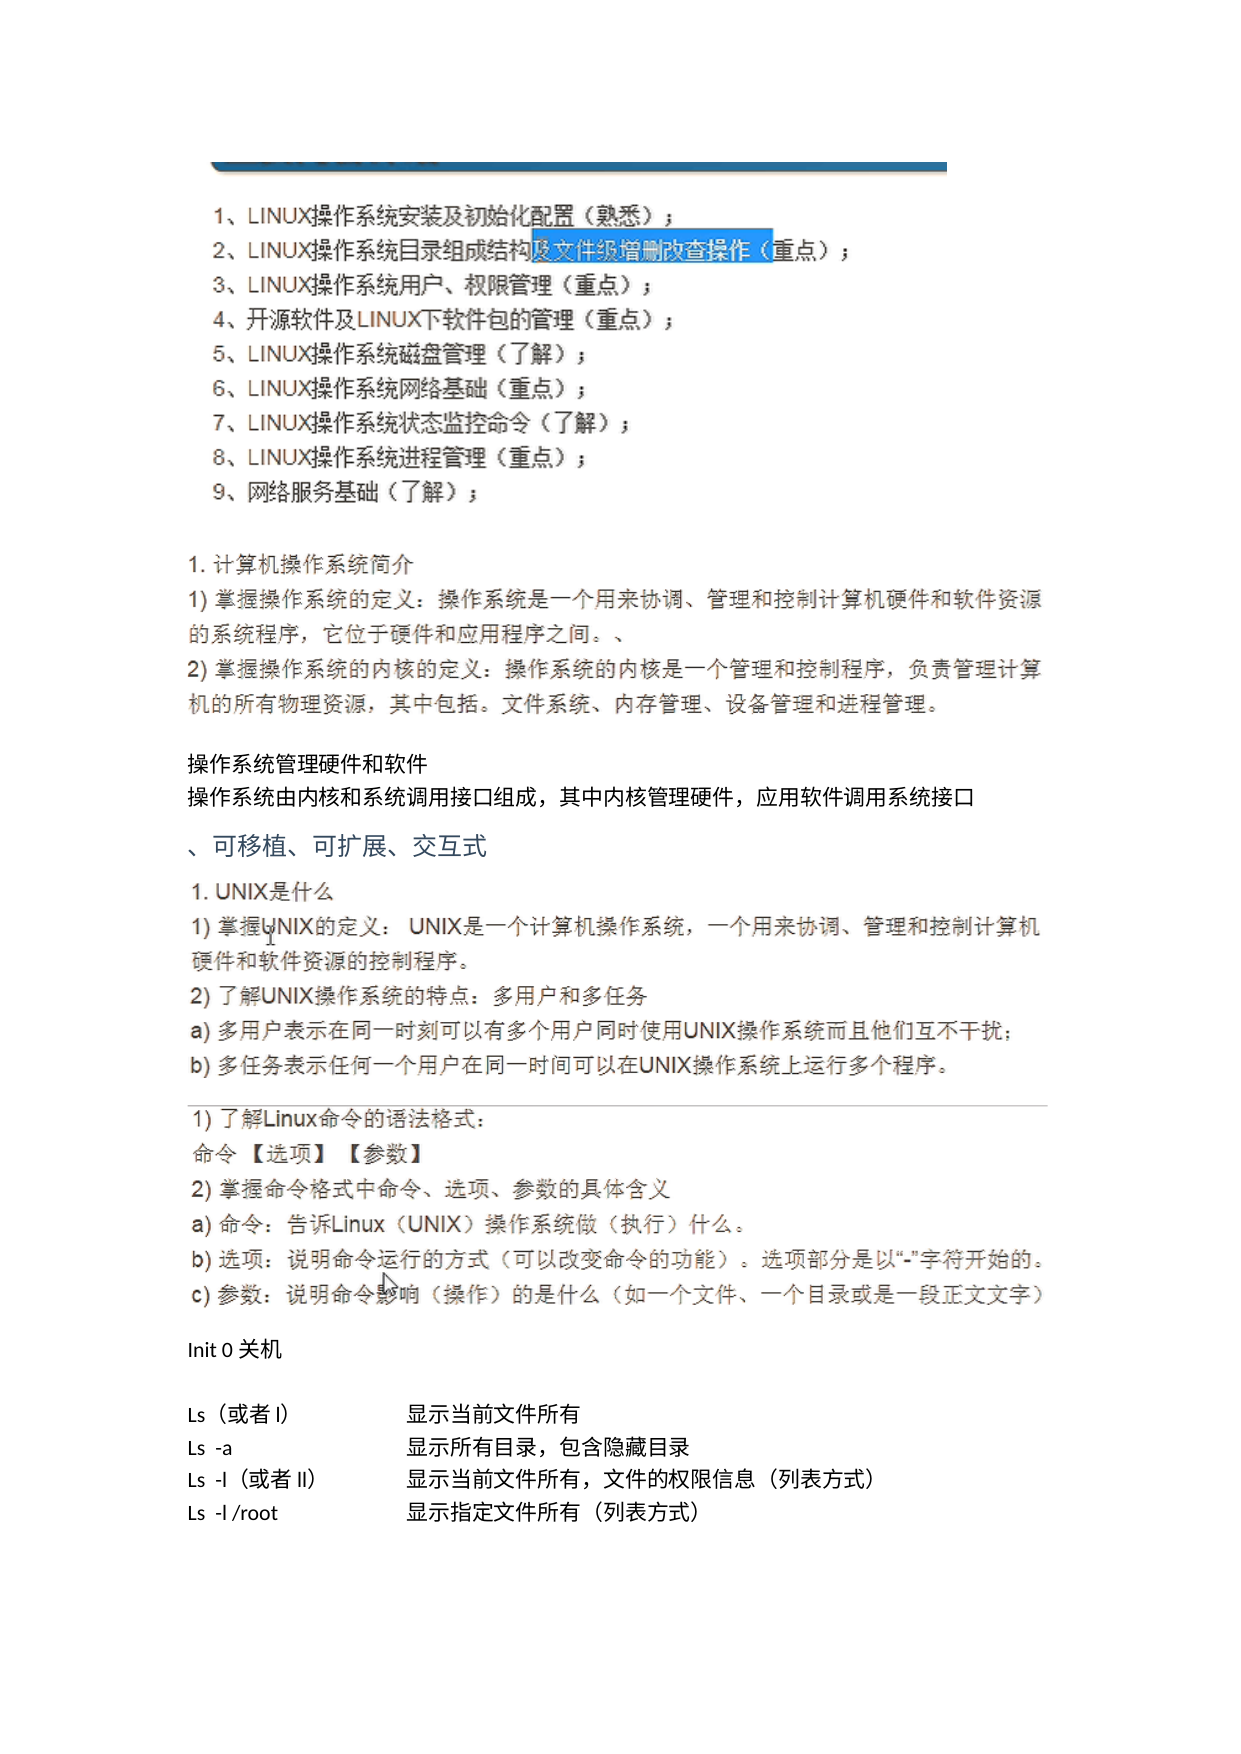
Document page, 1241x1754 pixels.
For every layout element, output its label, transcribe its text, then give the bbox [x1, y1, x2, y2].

list Ls -l /root 显示指定文件所有（列表方式） [187, 1494, 1053, 1527]
list Ls -l（或者ll） 显示当前文件所有，文件的权限信息（列表方式） [187, 1462, 1053, 1494]
picture [187, 1104, 1048, 1315]
list Ls -a 显示所有目录，包含隐藏目录 [187, 1429, 1053, 1462]
list Ls（或者l） 显示当前文件所有 [187, 1397, 1053, 1429]
list Init 0 关机 [187, 1332, 1053, 1364]
picture [187, 162, 947, 520]
list 、可移植、可扩展、交互式 [187, 812, 1053, 877]
picture [187, 877, 1053, 1078]
list 操作系统管理硬件和软件 [187, 747, 1053, 779]
picture [187, 552, 1053, 723]
list 操作系统由内核和系统调用接口组成，其中内核管理硬件，应用软件调用系统接口 [187, 779, 1053, 812]
